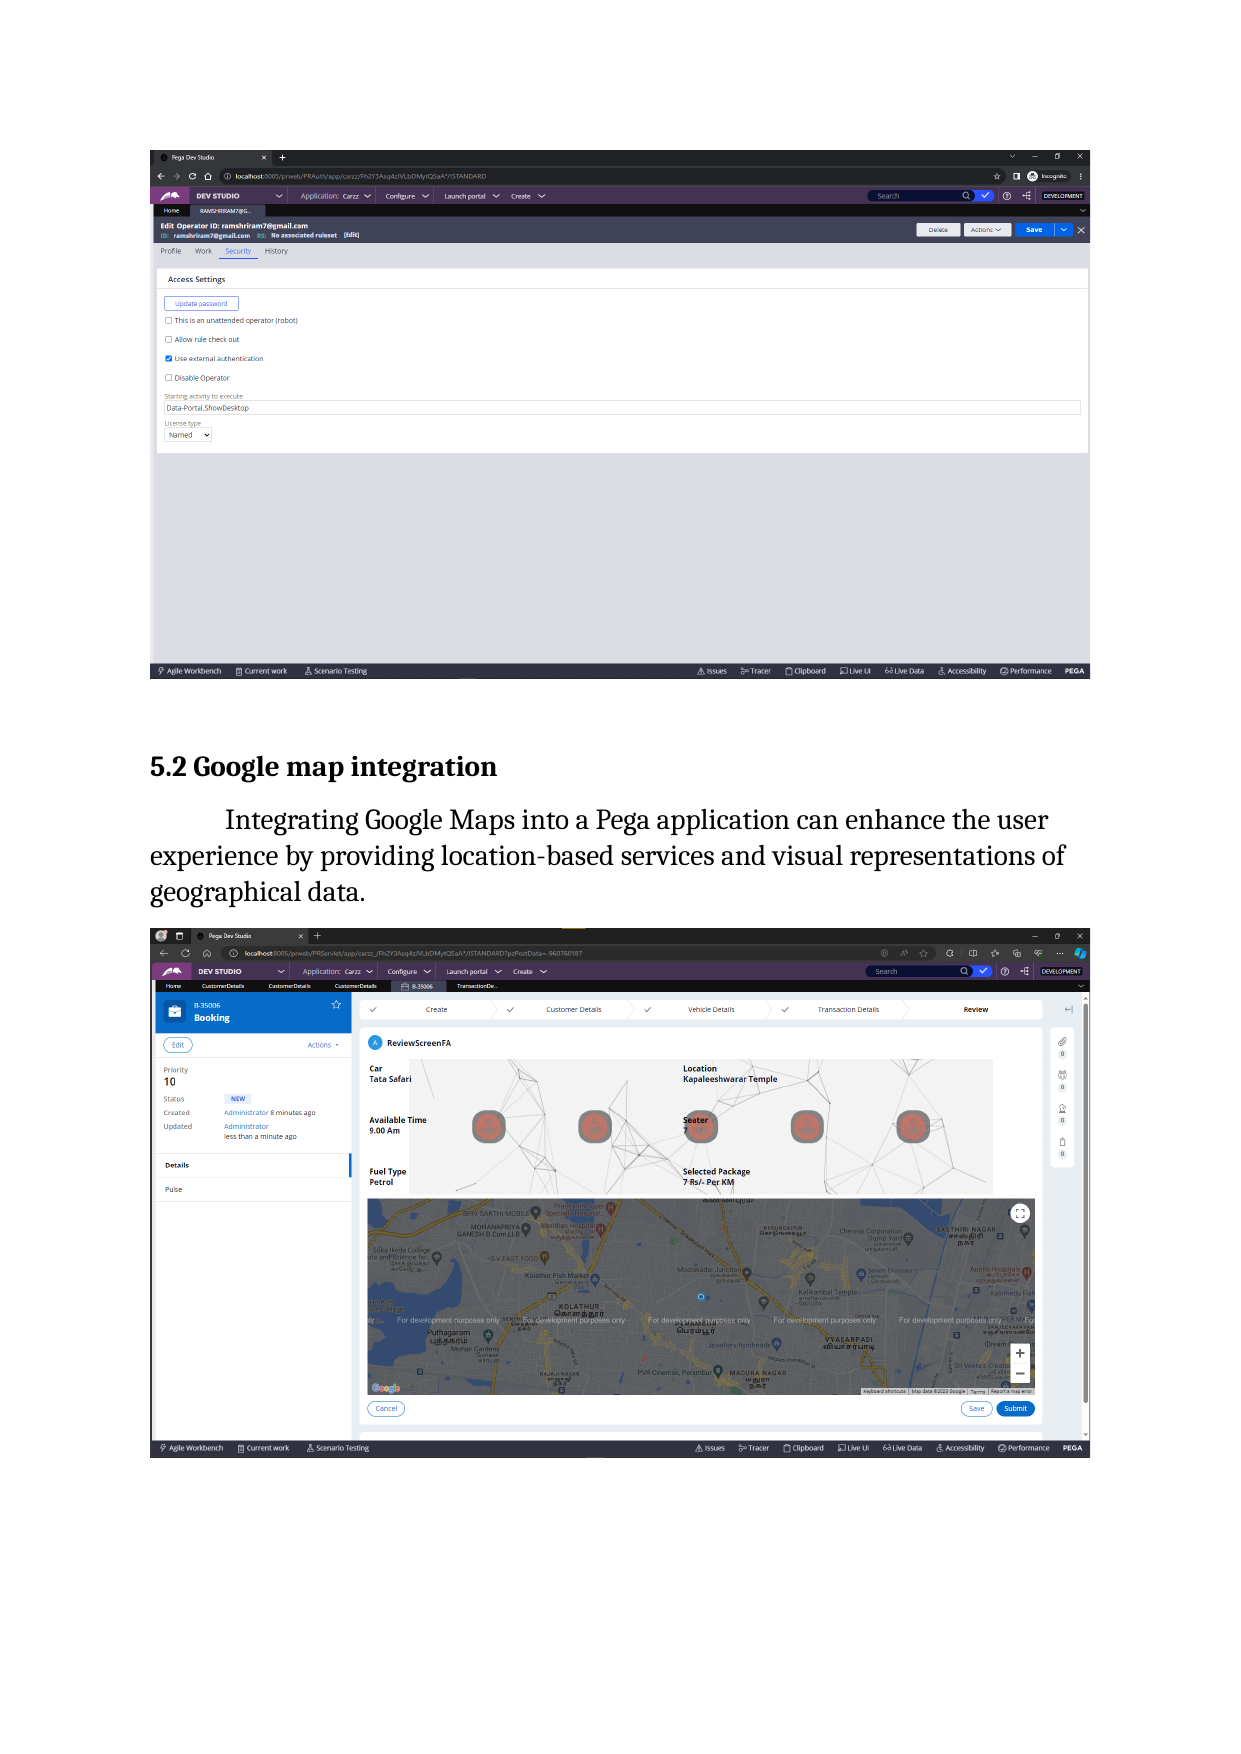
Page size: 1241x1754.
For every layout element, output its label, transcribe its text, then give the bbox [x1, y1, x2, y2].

text 5.2 Google map integration [150, 751, 1090, 784]
picture [150, 928, 1091, 1458]
text Integrating Google Maps into a Pega application can enhance the user experience by providing location-based services and visual representations of geographical data. [150, 803, 1090, 909]
picture [150, 150, 1091, 679]
